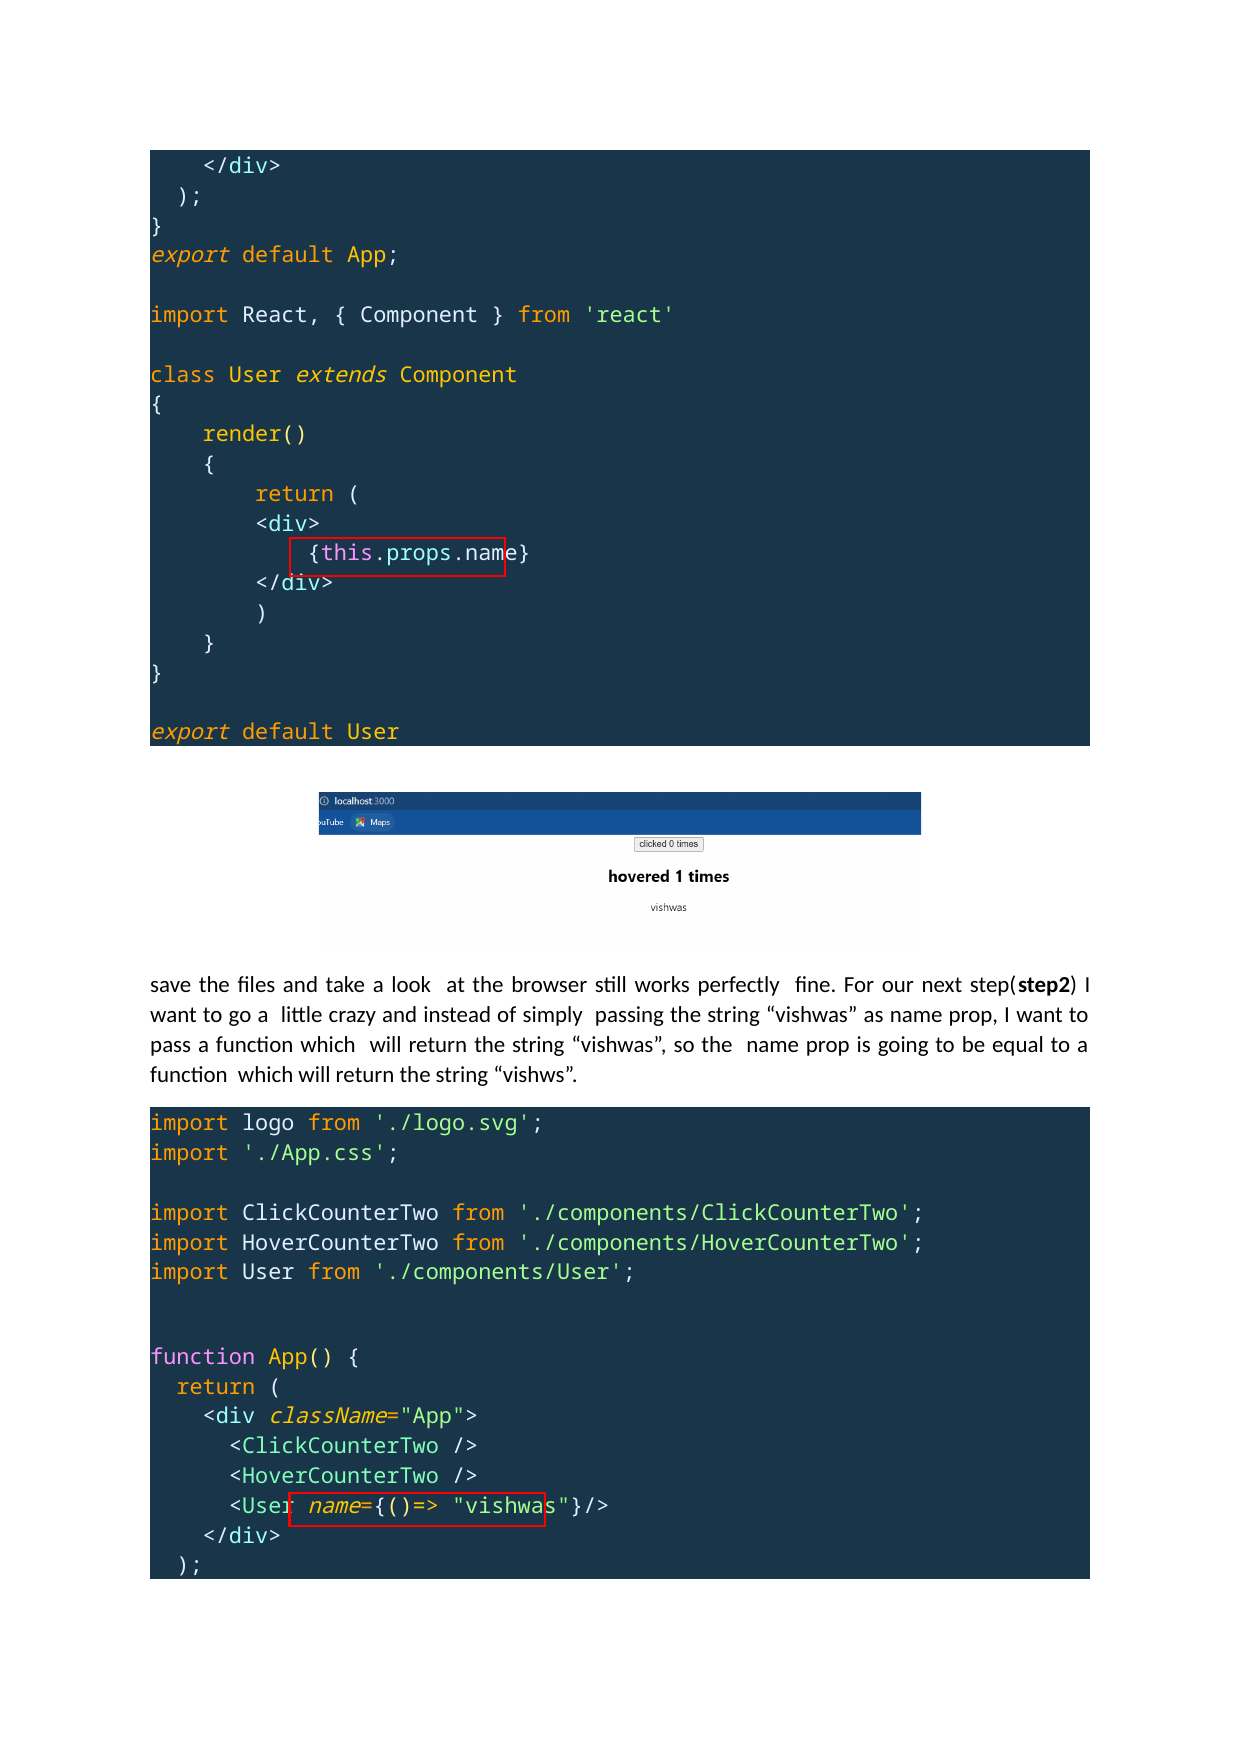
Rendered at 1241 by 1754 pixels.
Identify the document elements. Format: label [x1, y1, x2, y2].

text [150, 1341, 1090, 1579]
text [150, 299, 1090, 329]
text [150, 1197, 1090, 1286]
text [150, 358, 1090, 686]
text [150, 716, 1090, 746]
picture [318, 792, 922, 951]
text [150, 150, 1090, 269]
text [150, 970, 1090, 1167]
